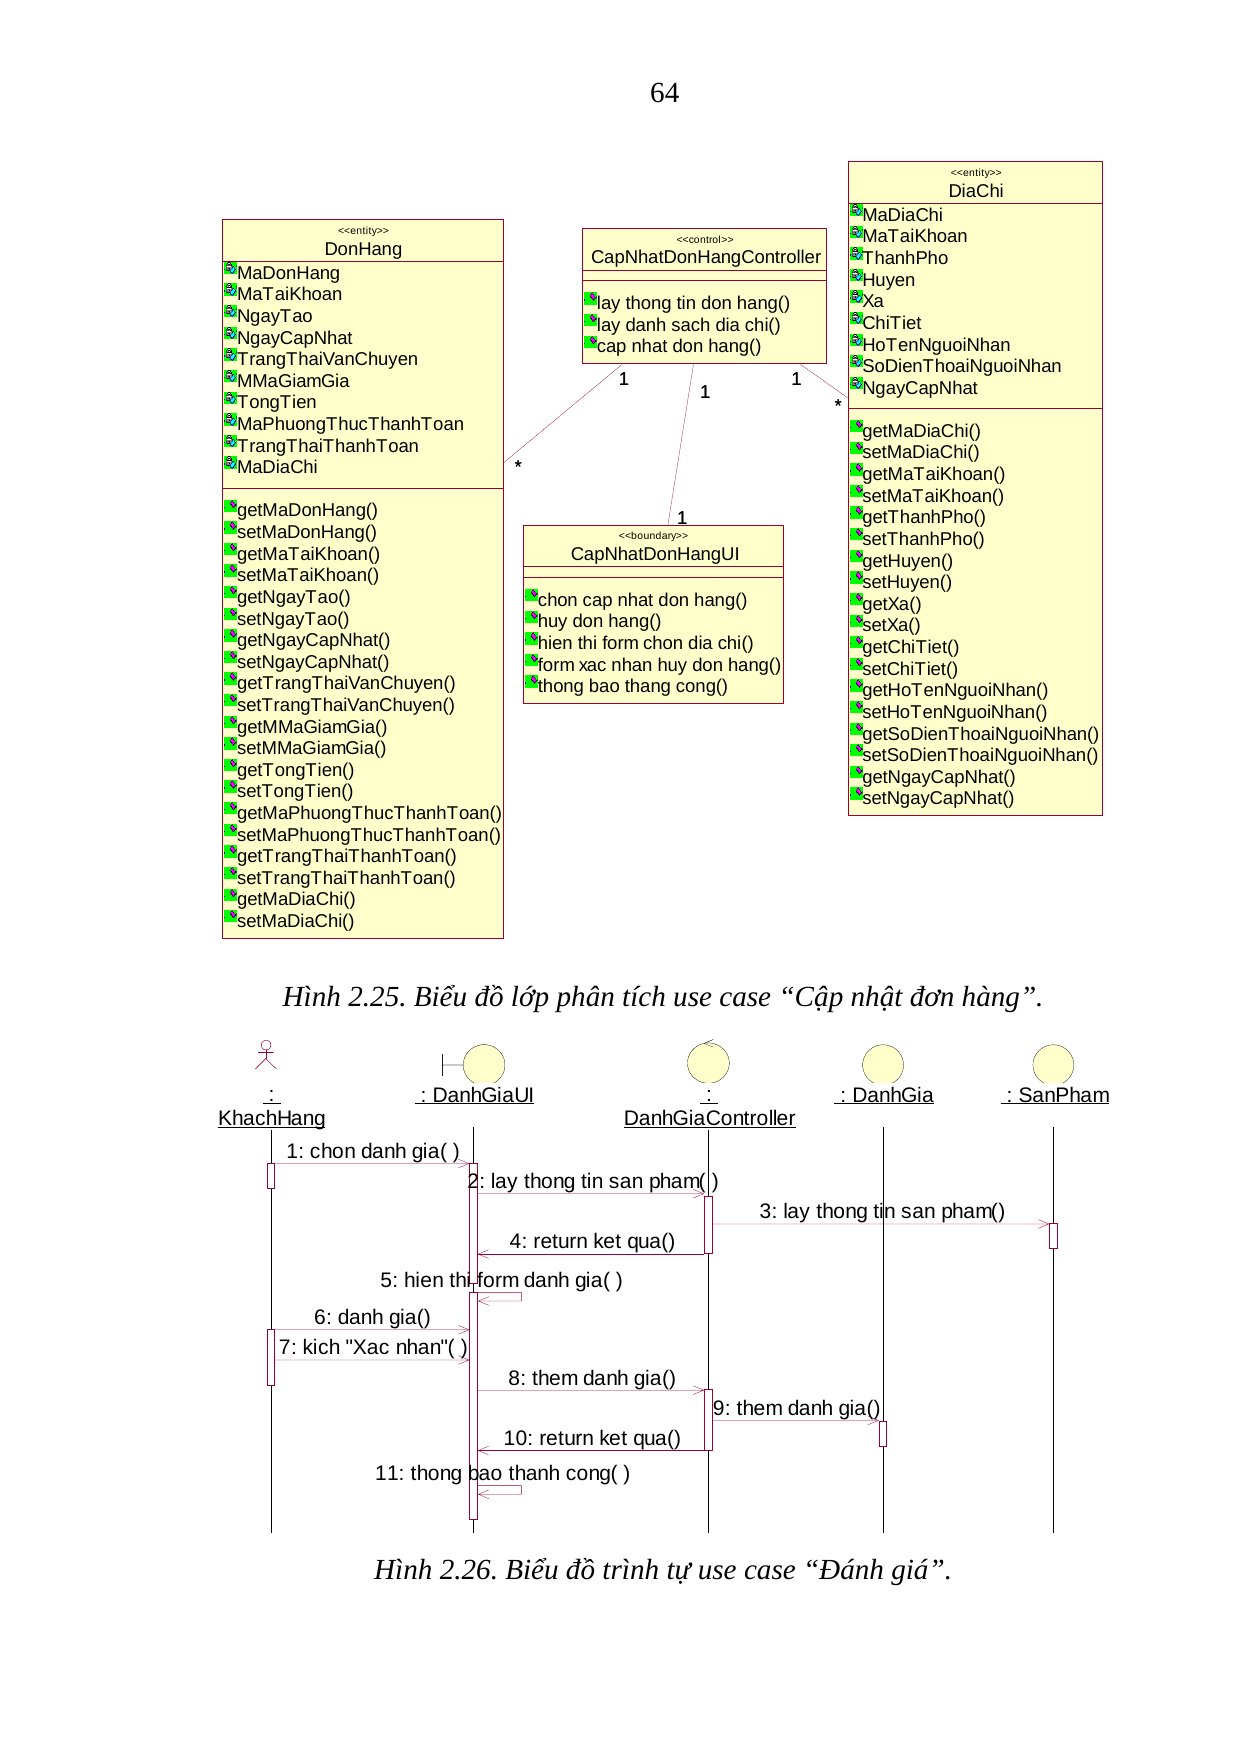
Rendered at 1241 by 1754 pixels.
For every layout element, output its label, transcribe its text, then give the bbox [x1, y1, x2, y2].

text Hình 2.26. Biểu đồ trình tự use case “Đánh giá”. [207, 1552, 1122, 1586]
text Hình 2.25. Biểu đồ lớp phân tích use case “Cập nhật đơn hàng”. [207, 979, 1122, 1013]
